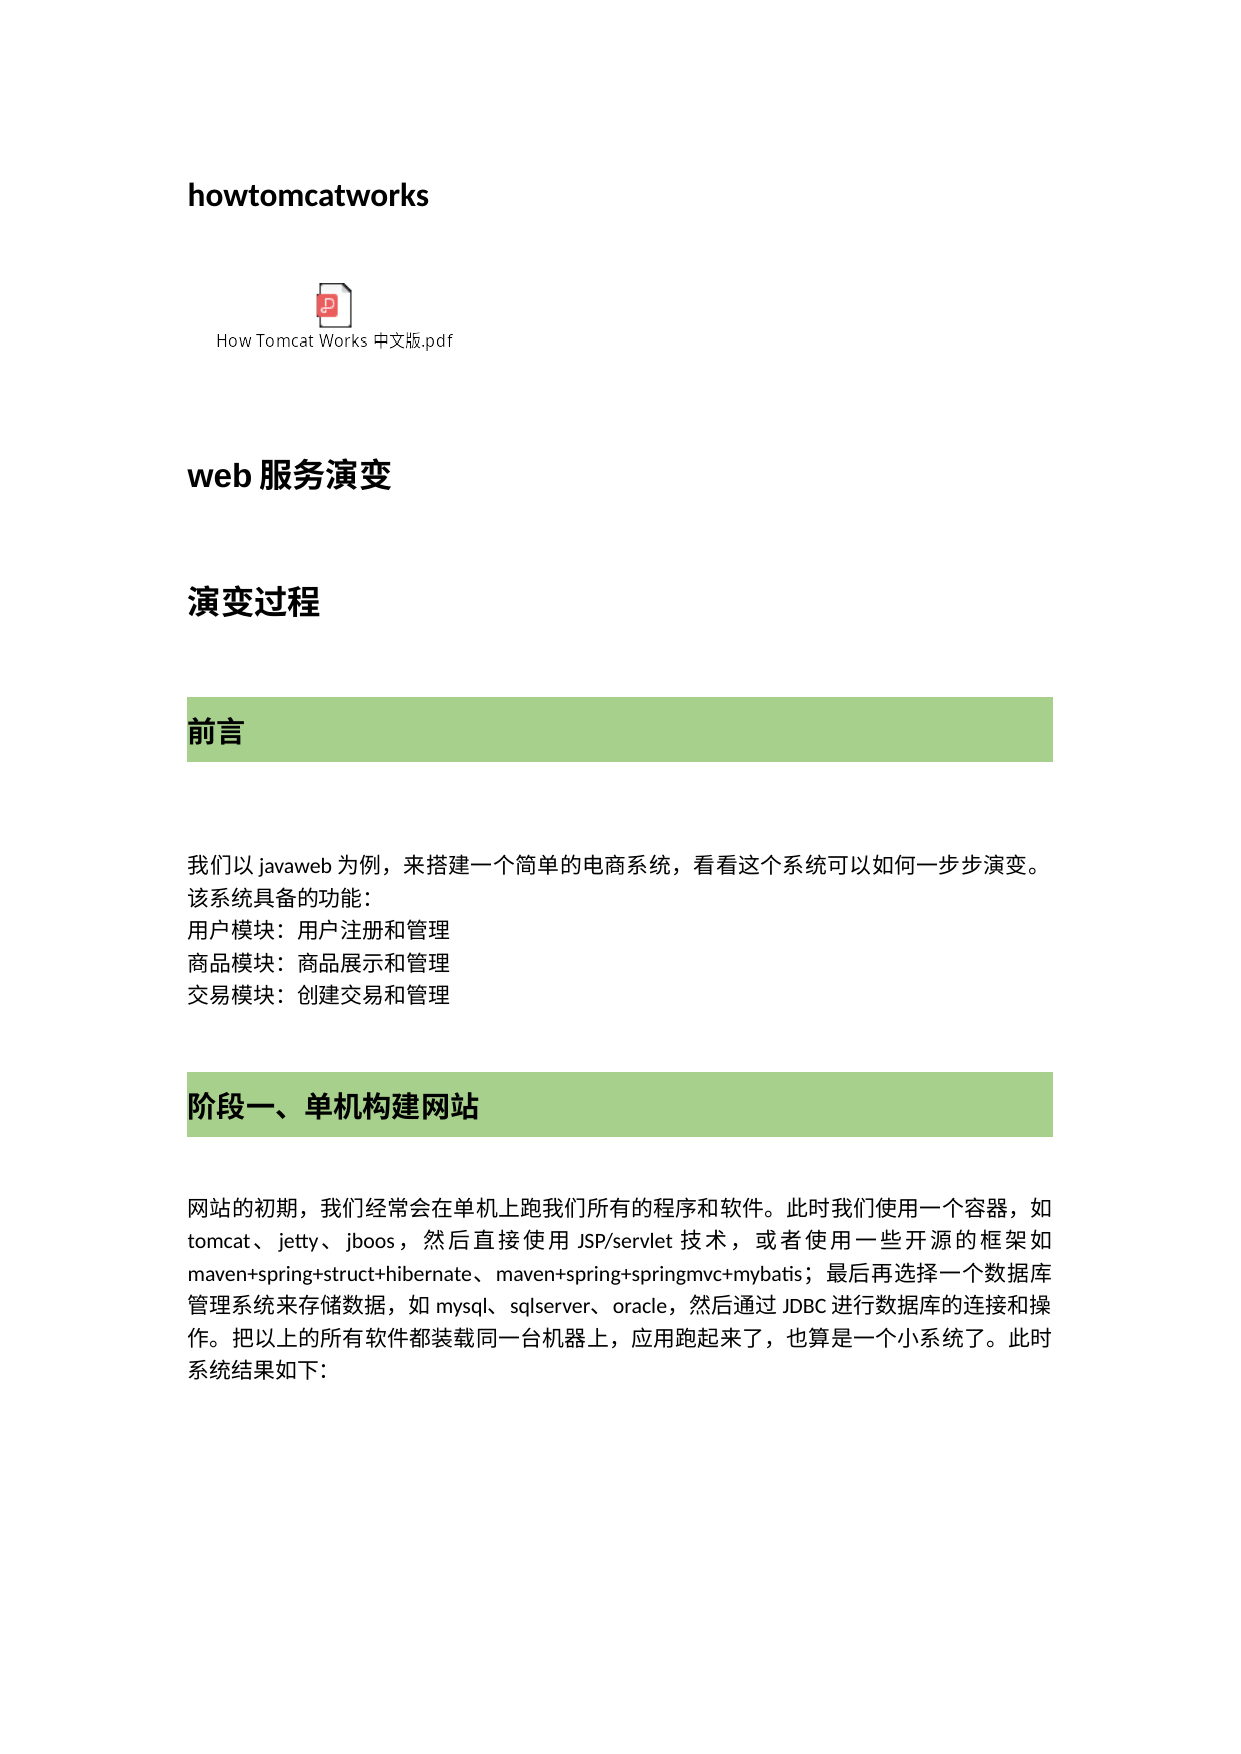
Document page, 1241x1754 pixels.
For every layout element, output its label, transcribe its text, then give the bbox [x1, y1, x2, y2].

text 我们以javaweb为例，来搭建一个简单的电商系统，看看这个系统可以如何一步步演变。该系统具备的功能： [187, 848, 1053, 913]
text 网站的初期，我们经常会在单机上跑我们所有的程序和软件。此时我们使用一个容器，如tomcat、jetty、jboos，然后直接使用JSP/servlet技术，或者使用一些开源的框架如maven+spring+struct+hibernate、maven+spring+springmvc+mybatis；最后再选择一个数据库管理系统来存储数据，如mysql、sqlserver、oracle，然后通过JDBC进行数据库的连接和操作。把以上的所有软件都装载同一台机器上，应用跑起来了，也算是一个小系统了。此时系统结果如下： [187, 1190, 1053, 1385]
text 用户模块：用户注册和管理 [187, 913, 1053, 945]
subtitle howtomcatworks [187, 162, 1053, 227]
text 交易模块：创建交易和管理 [187, 978, 1053, 1010]
subtitle web服务演变 [187, 441, 1053, 506]
text 商品模块：商品展示和管理 [187, 945, 1053, 978]
subtitle 前言 [187, 697, 1053, 762]
subtitle 演变过程 [187, 568, 1053, 633]
subtitle 阶段一、单机构建网站 [187, 1072, 1053, 1137]
